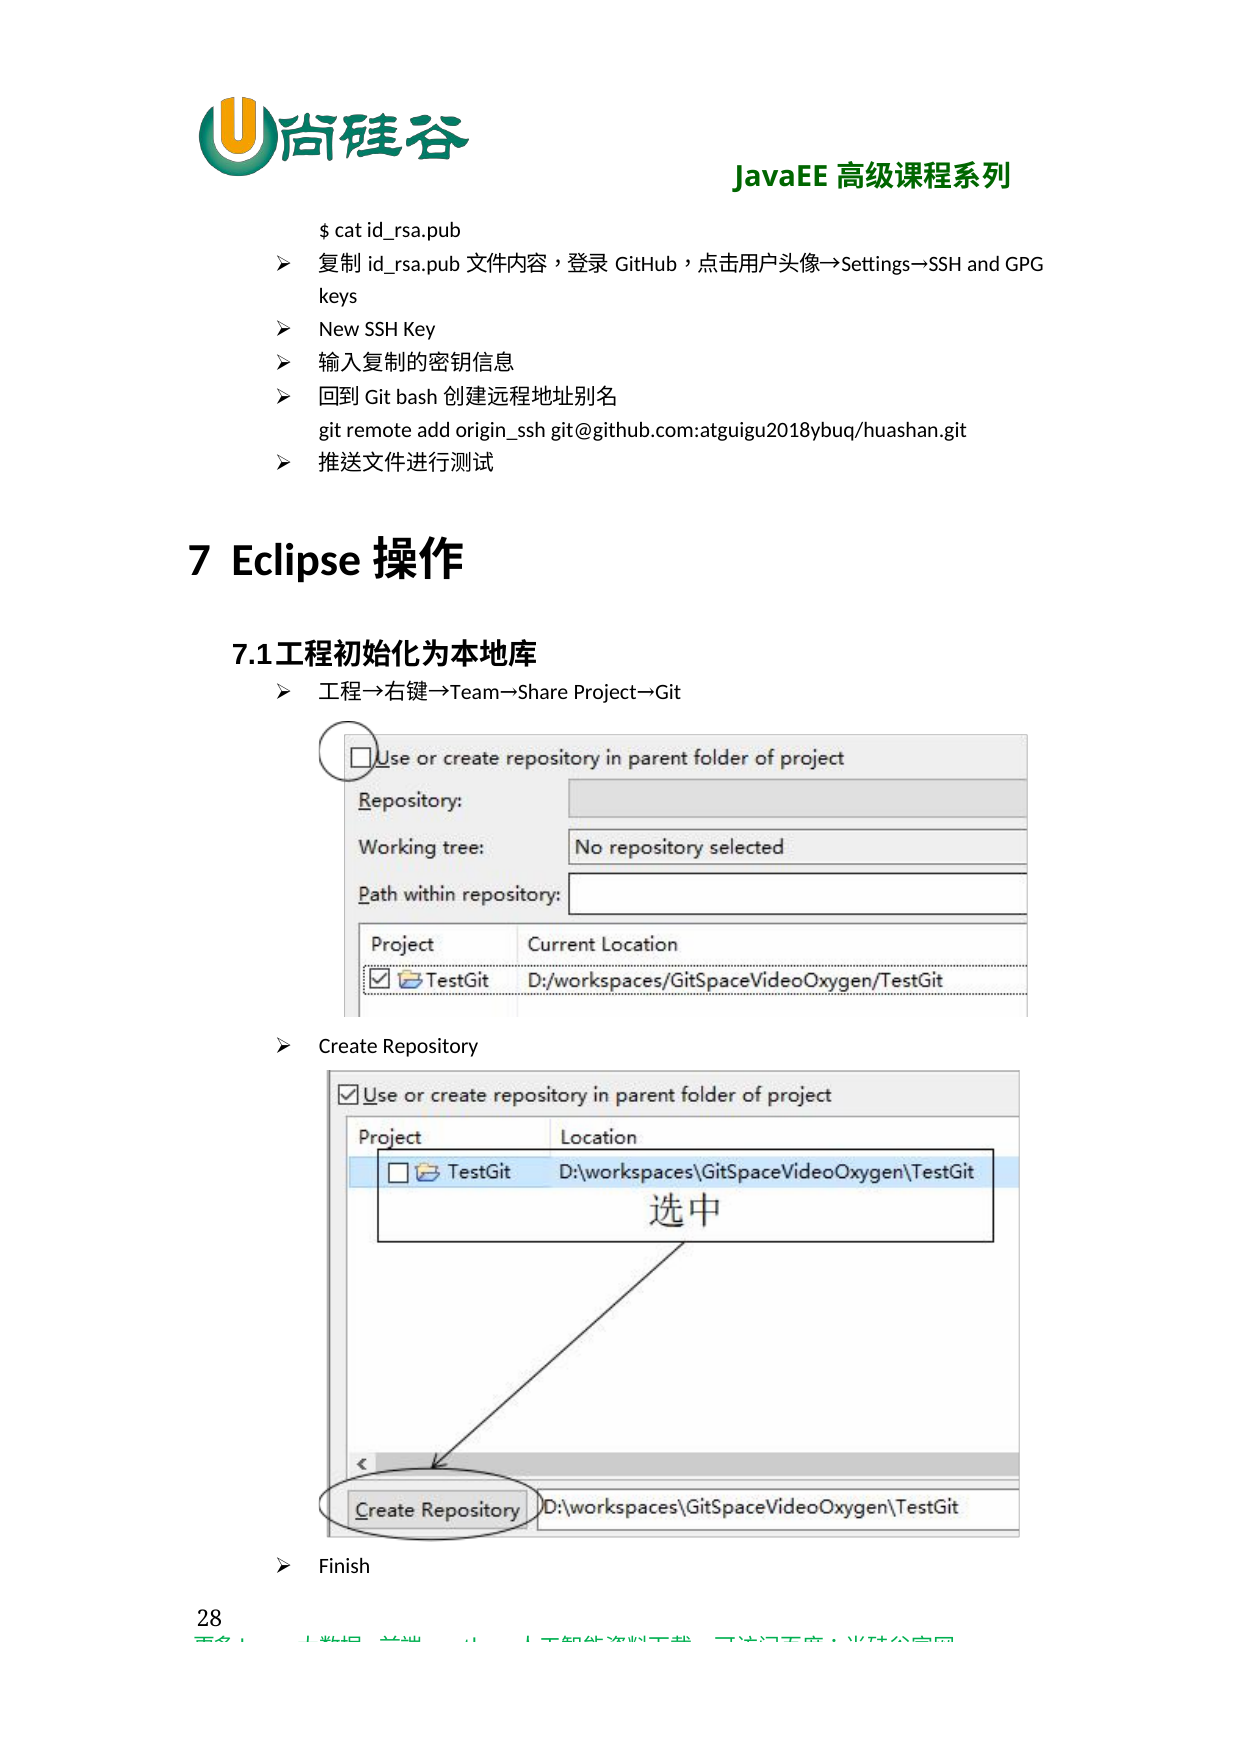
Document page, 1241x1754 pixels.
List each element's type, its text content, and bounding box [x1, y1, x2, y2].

text git remote add origin_ssh git@github.com:atguigu2018ybuq/huashan.git [319, 416, 1238, 442]
list New SSH Key [275, 315, 1238, 341]
list 复制 id_rsa.pub 文件内容，登录 GitHub，点击用户头像→Settings→SSH and GPG keys [275, 248, 1054, 309]
list 回到 Git bash 创建远程地址别名 [275, 381, 1238, 411]
list 推送文件进行测试 [275, 447, 1238, 477]
picture [318, 721, 1029, 1017]
picture [318, 1070, 1021, 1542]
subtitle Eclipse 操作 [187, 527, 1238, 589]
picture [187, 88, 476, 184]
list Finish [275, 1552, 1238, 1579]
subtitle 工程初始化为本地库 [232, 633, 1238, 673]
list 工程→右键→Team→Share Project→Git [275, 676, 1238, 705]
text $ cat id_rsa.pub [319, 216, 1238, 243]
list 输入复制的密钥信息 [275, 346, 1238, 376]
